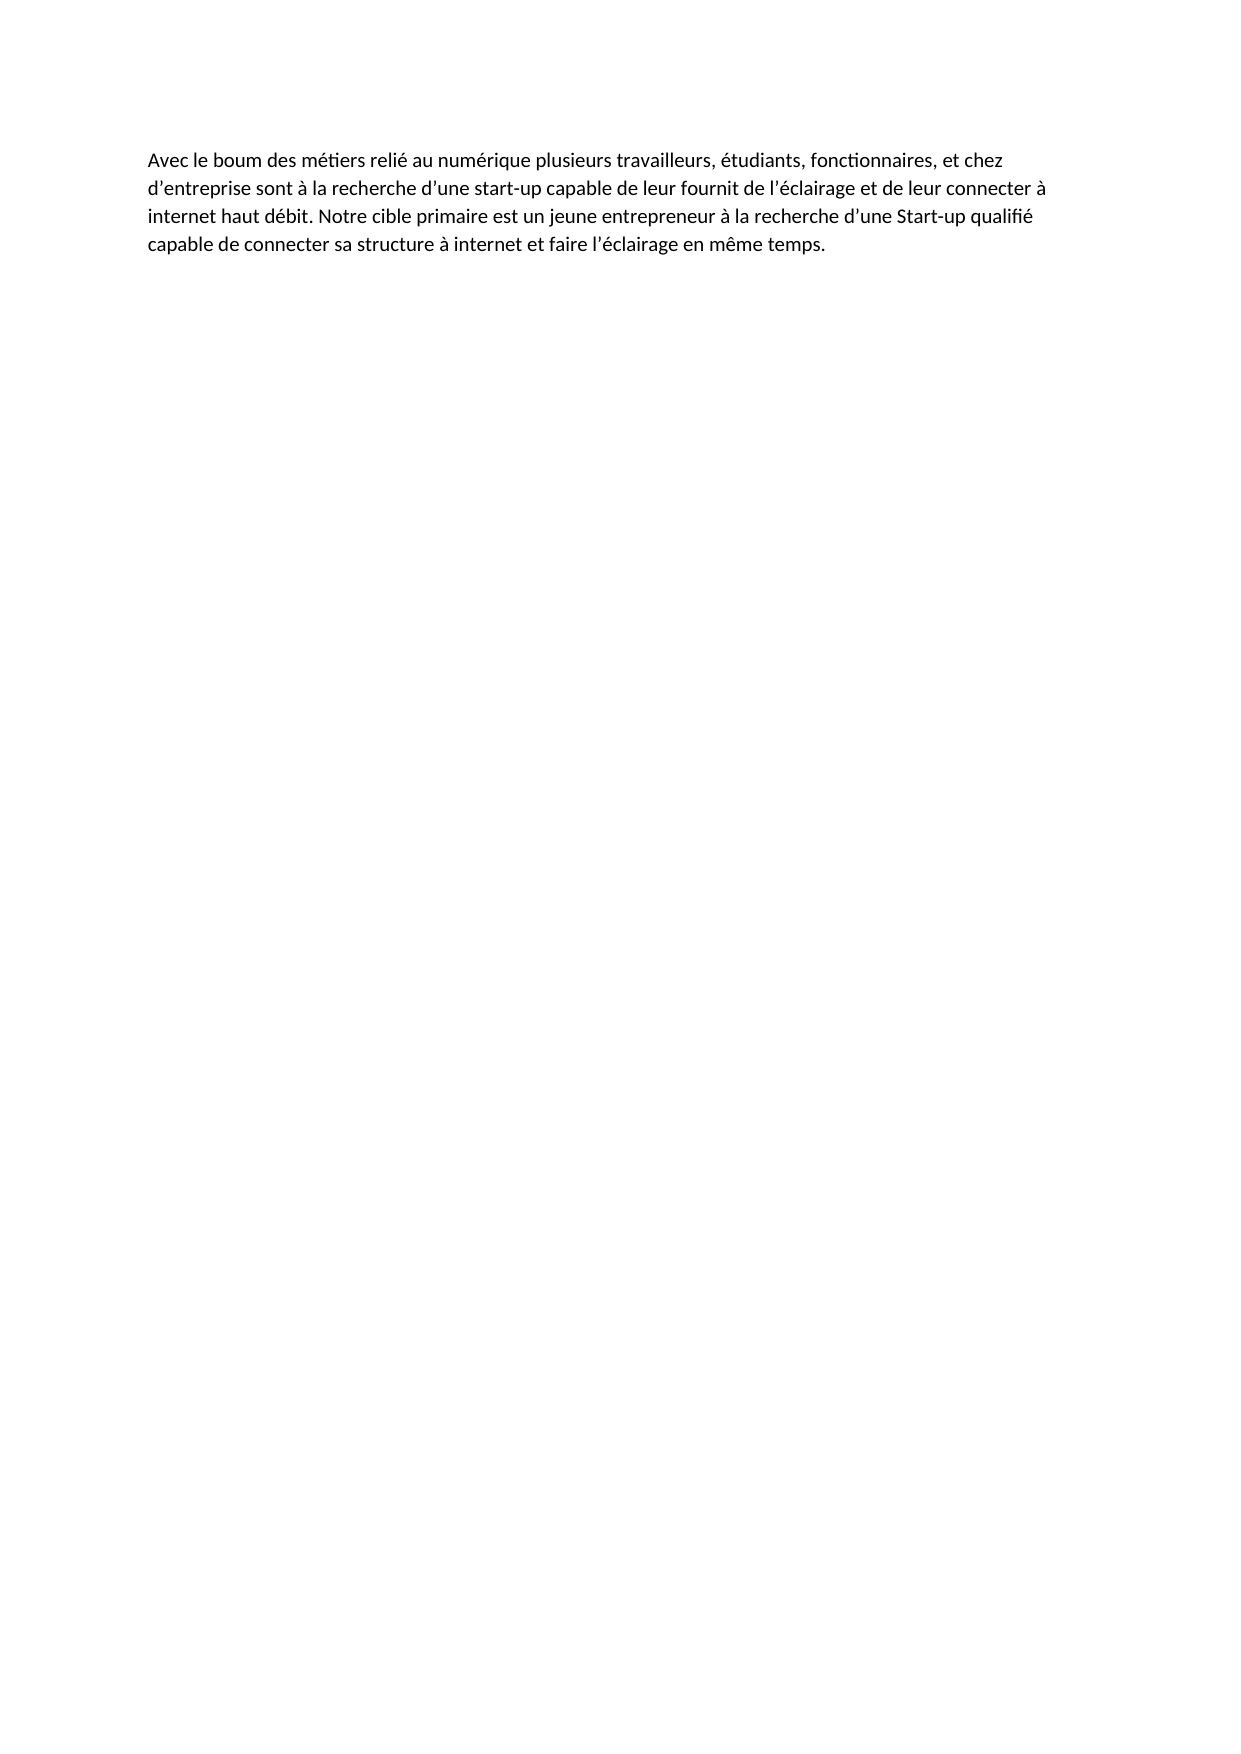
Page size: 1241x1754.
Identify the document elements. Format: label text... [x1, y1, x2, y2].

text Avec le boum des métiers relié au numérique plusieurs travailleurs, étudiants, fonctionnaires, et chez d’entreprise sont à la recherche d’une start-up capable de leur fournit de l’éclairage et de leur connecter à internet haut débit. Notre cible primaire est un jeune entrepreneur à la recherche d’une Start-up qualifié capable de connecter sa structure à internet et faire l’éclairage en même temps. [148, 148, 1093, 257]
